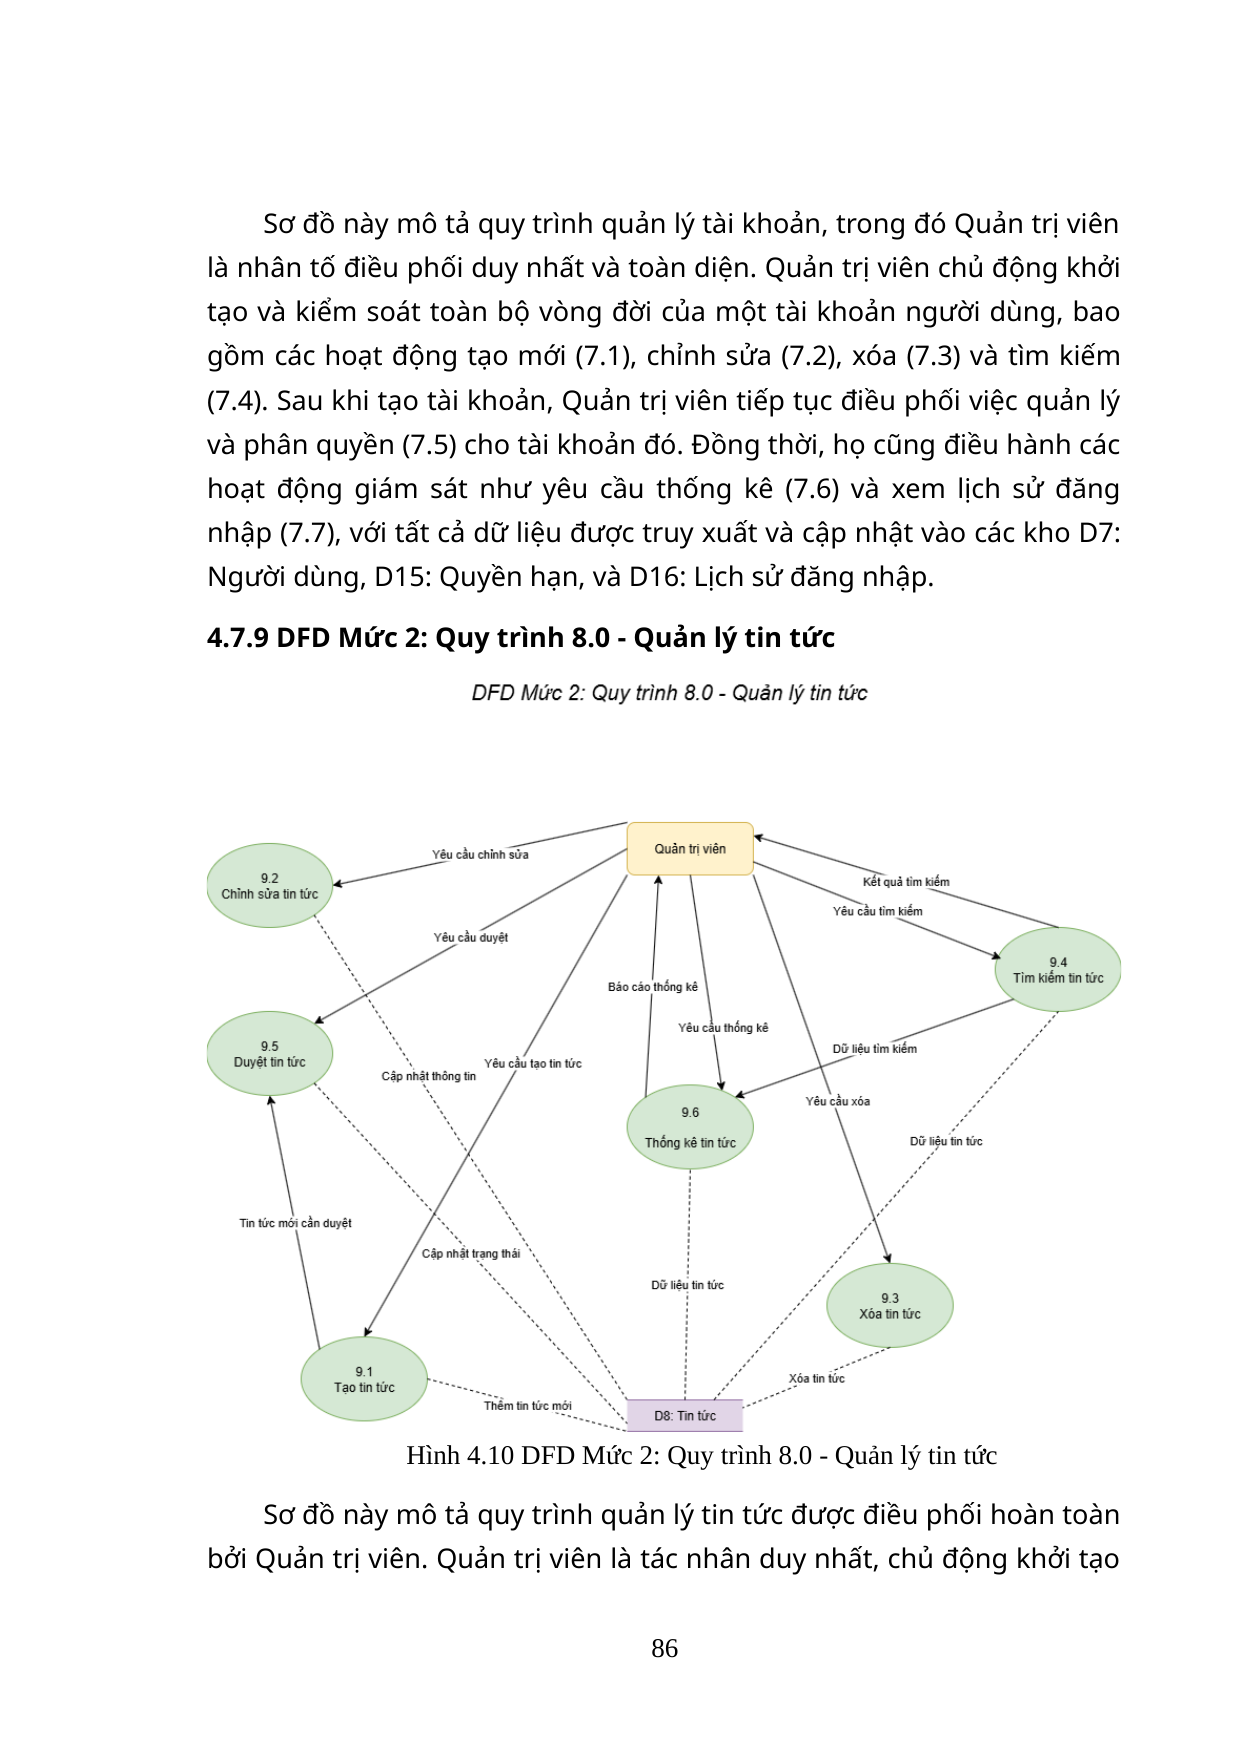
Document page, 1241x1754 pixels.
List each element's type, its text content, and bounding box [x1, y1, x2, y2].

text Sơ đồ này mô tả quy trình quản lý tài khoản, trong đó Quản trị viên là nhân tố điều phối duy nhất và toàn diện. Quản trị viên chủ động khởi tạo và kiểm soát toàn bộ vòng đời của một tài khoản người dùng, bao gồm các hoạt động tạo mới (7.1), chỉnh sửa (7.2), xóa (7.3) và tìm kiếm (7.4). Sau khi tạo tài khoản, Quản trị viên tiếp tục điều phối việc quản lý và phân quyền (7.5) cho tài khoản đó. Đồng thời, họ cũng điều hành các hoạt động giám sát như yêu cầu thống kê (7.6) và xem lịch sử đăng nhập (7.7), với tất cả dữ liệu được truy xuất và cập nhật vào các kho D7: Người dùng, D15: Quyền hạn, và D16: Lịch sử đăng nhập. [207, 204, 1122, 594]
text Hình 4.10 DFD Mức 2: Quy trình 8.0 - Quản lý tin tức [282, 1439, 1122, 1470]
subtitle 4.7.9 DFD Mức 2: Quy trình 8.0 - Quản lý tin tức [207, 618, 1122, 655]
picture [206, 675, 1122, 1433]
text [207, 1496, 1122, 1577]
